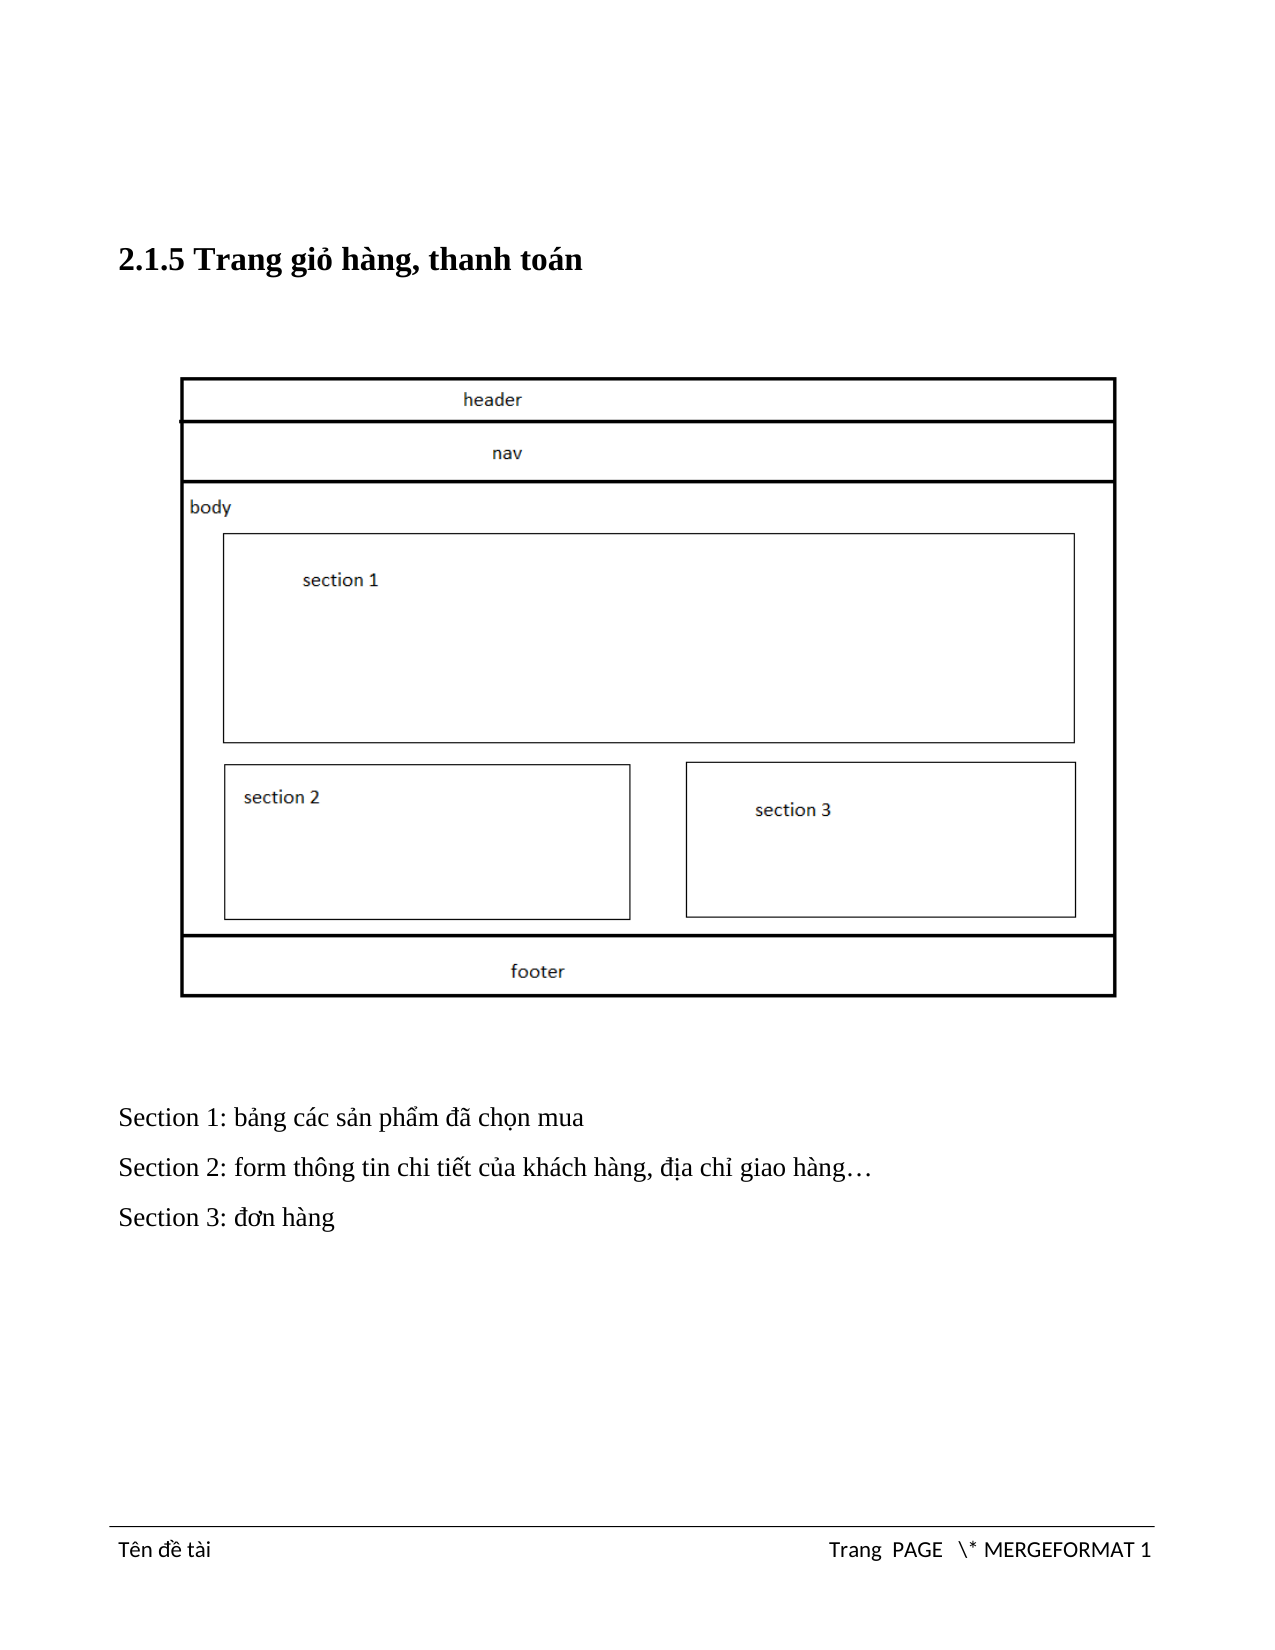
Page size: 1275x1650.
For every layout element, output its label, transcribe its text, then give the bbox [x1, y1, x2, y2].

text Section 3: đơn hàng [118, 1201, 1186, 1233]
text Section 1: bảng các sản phẩm đã chọn mua [118, 1101, 1186, 1132]
subtitle Trang giỏ hàng, thanh toán [118, 239, 1186, 278]
text Section 2: form thông tin chi tiết của khách hàng, địa chỉ giao hàng… [118, 1151, 1186, 1182]
picture [118, 309, 1187, 1083]
